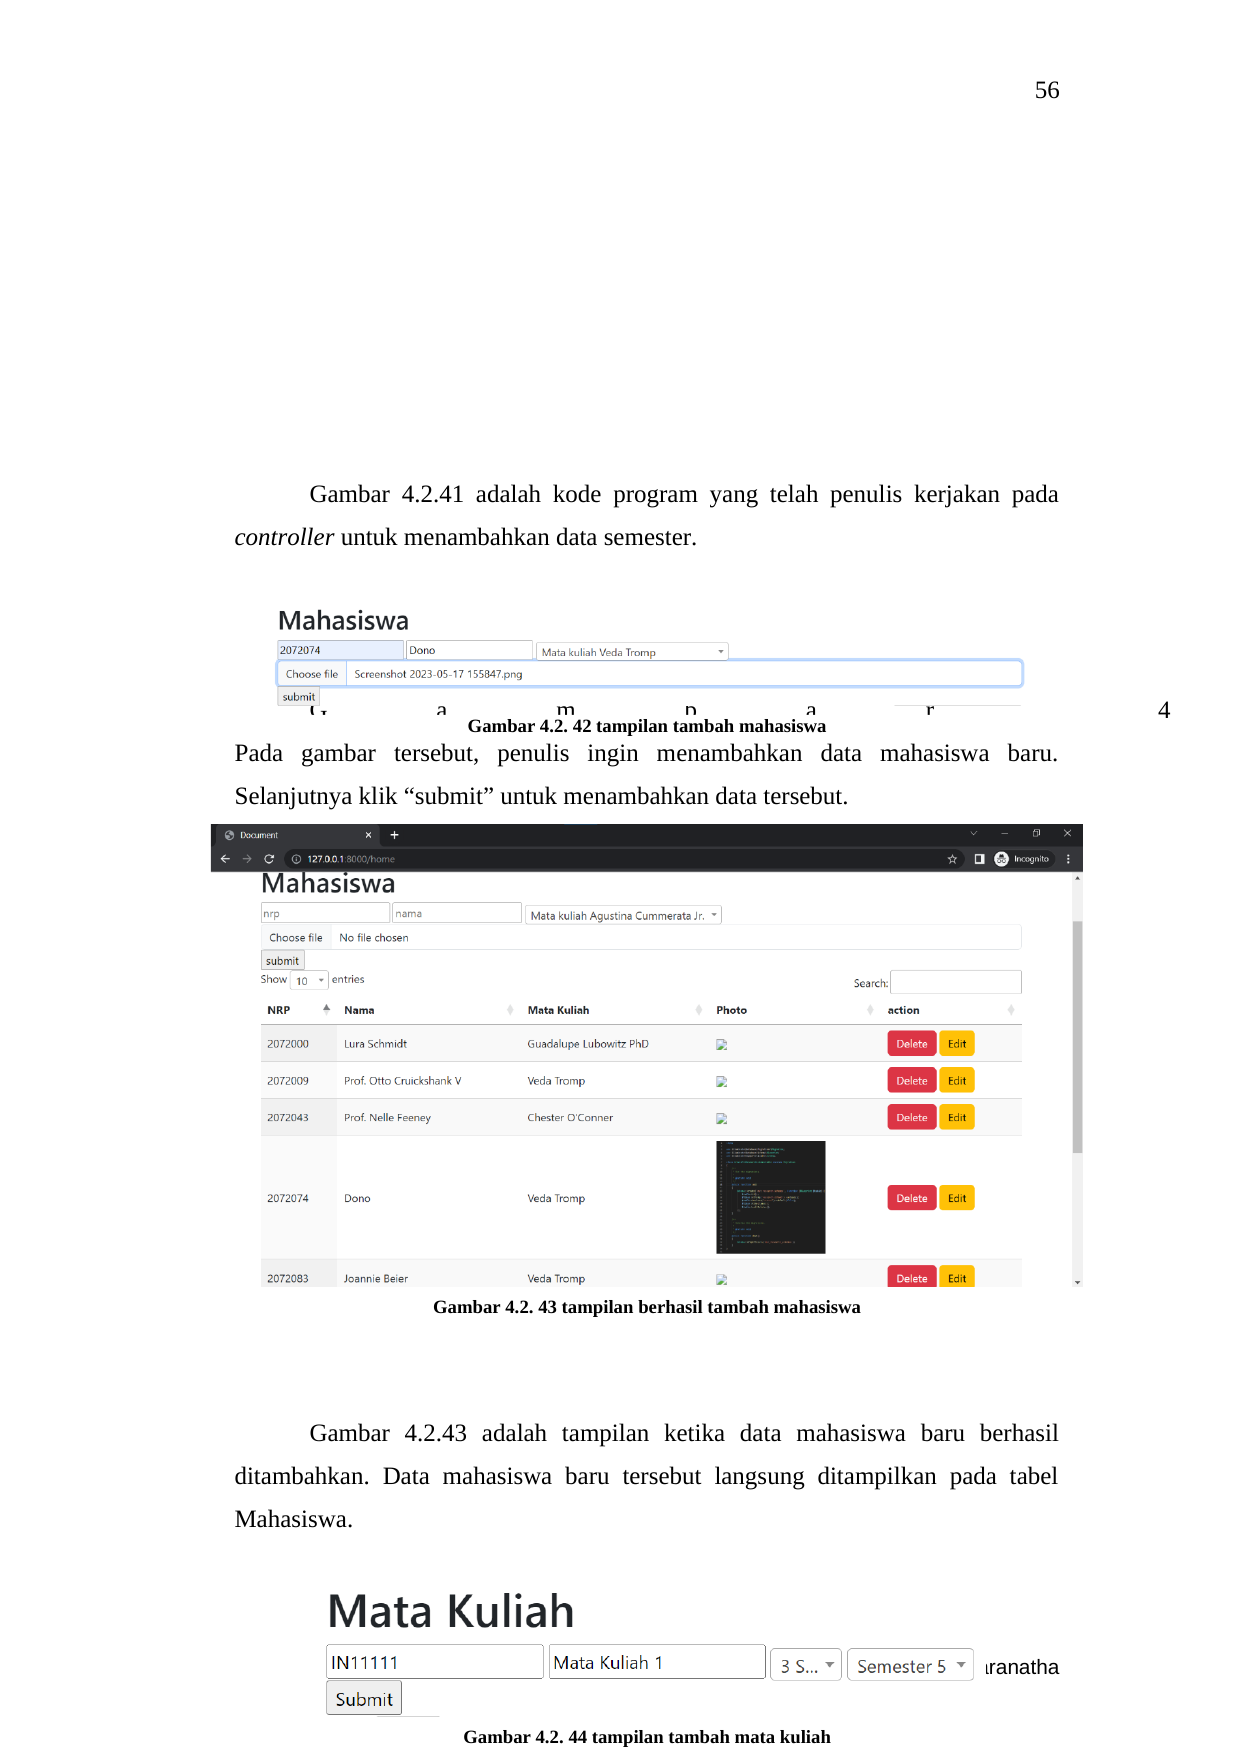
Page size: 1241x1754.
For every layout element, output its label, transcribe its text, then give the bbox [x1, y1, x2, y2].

text Gambar 4.2.43 adalah tampilan ketika data mahasiswa baru berhasil ditambahkan. Data mahasiswa baru tersebut langsung ditampilkan pada tabel Mahasiswa. [234, 1418, 1059, 1533]
picture [307, 1581, 986, 1717]
picture [210, 824, 1083, 1287]
text Gambar 4.2.42 adalah tampilan untuk menambahkan data Mahasiswa. Pada gambar tersebut, penulis ingin menambahkan data mahasiswa baru. Selanjutnya klik “submit” untuk menambahkan data tersebut. [234, 695, 1059, 810]
picture [268, 605, 1026, 706]
text Gambar 4.2.41 adalah kode program yang telah penulis kerjakan pada controller untuk menambahkan data semester. [234, 479, 1059, 551]
